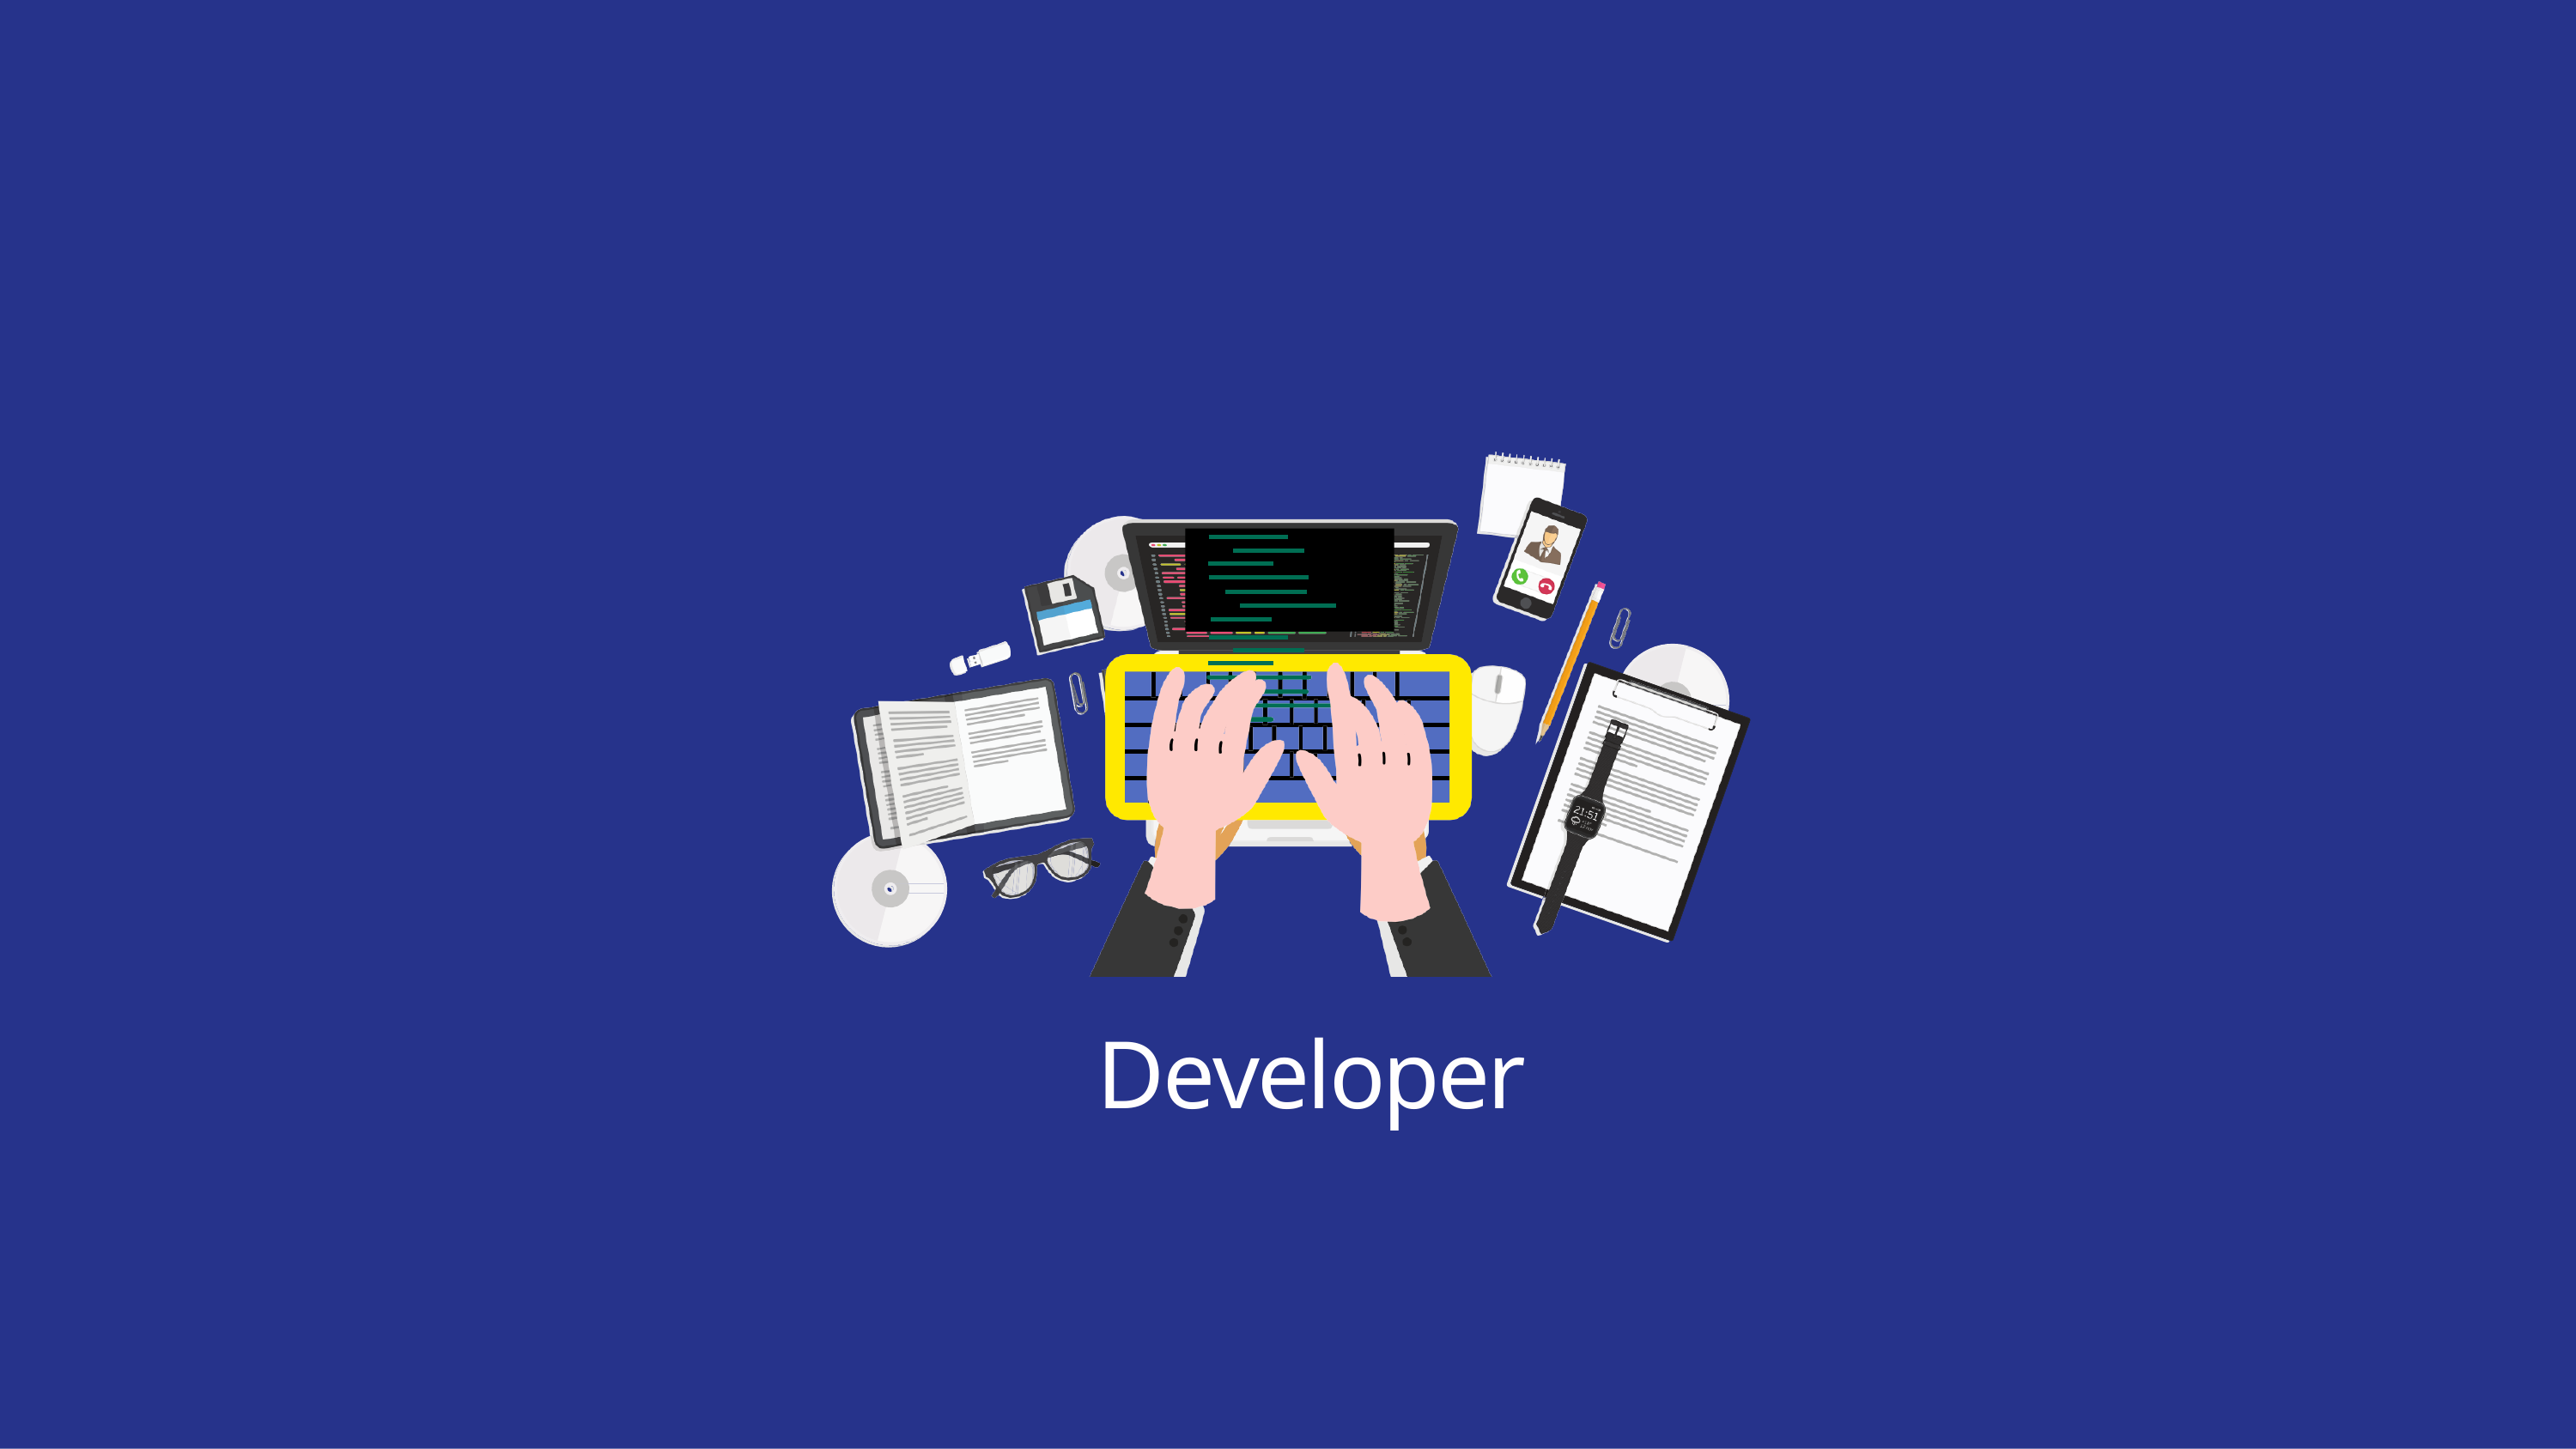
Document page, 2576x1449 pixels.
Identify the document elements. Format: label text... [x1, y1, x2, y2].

picture [851, 452, 1741, 977]
text Developer [100, 1009, 2525, 1136]
